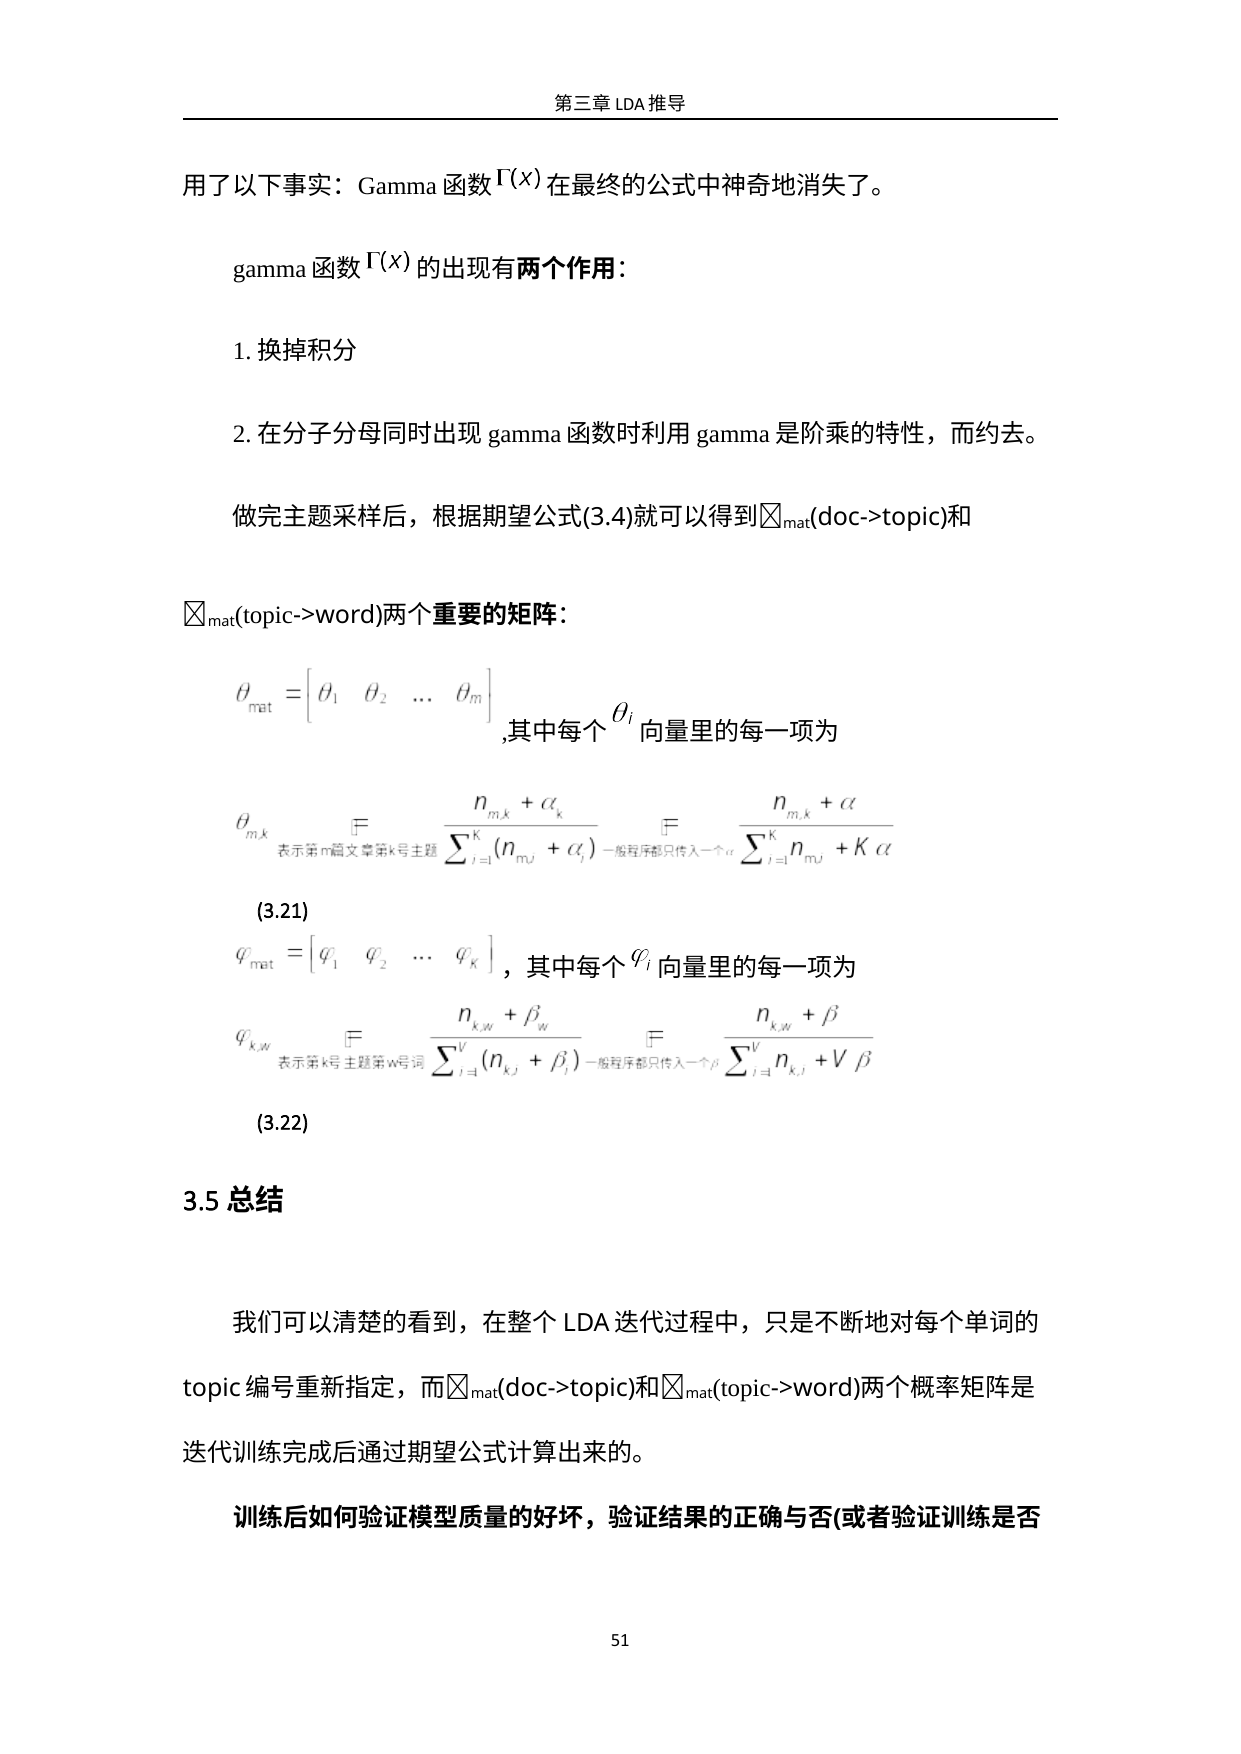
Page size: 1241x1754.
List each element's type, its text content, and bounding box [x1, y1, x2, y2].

text 2. 在分子分母同时出现gamma函数时利用gamma是阶乘的特性，而约去。 [183, 399, 1058, 464]
text 我们可以清楚的看到，在整个LDA迭代过程中，只是不断地对每个单词的topic编号重新指定，而mat(doc->topic)和mat(topic->word)两个概率矩阵是迭代训练完成后通过期望公式计算出来的。 [183, 1288, 1058, 1483]
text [183, 1483, 1058, 1548]
text ,其中每个向量里的每一项为 [183, 663, 1058, 761]
text 1. 换掉积分 [183, 316, 1058, 381]
text ，其中每个向量里的每一项为 [183, 926, 1058, 991]
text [183, 150, 1058, 215]
text gamma函数的出现有两个作用： [183, 233, 1058, 298]
subtitle 总结 [183, 1165, 1058, 1230]
